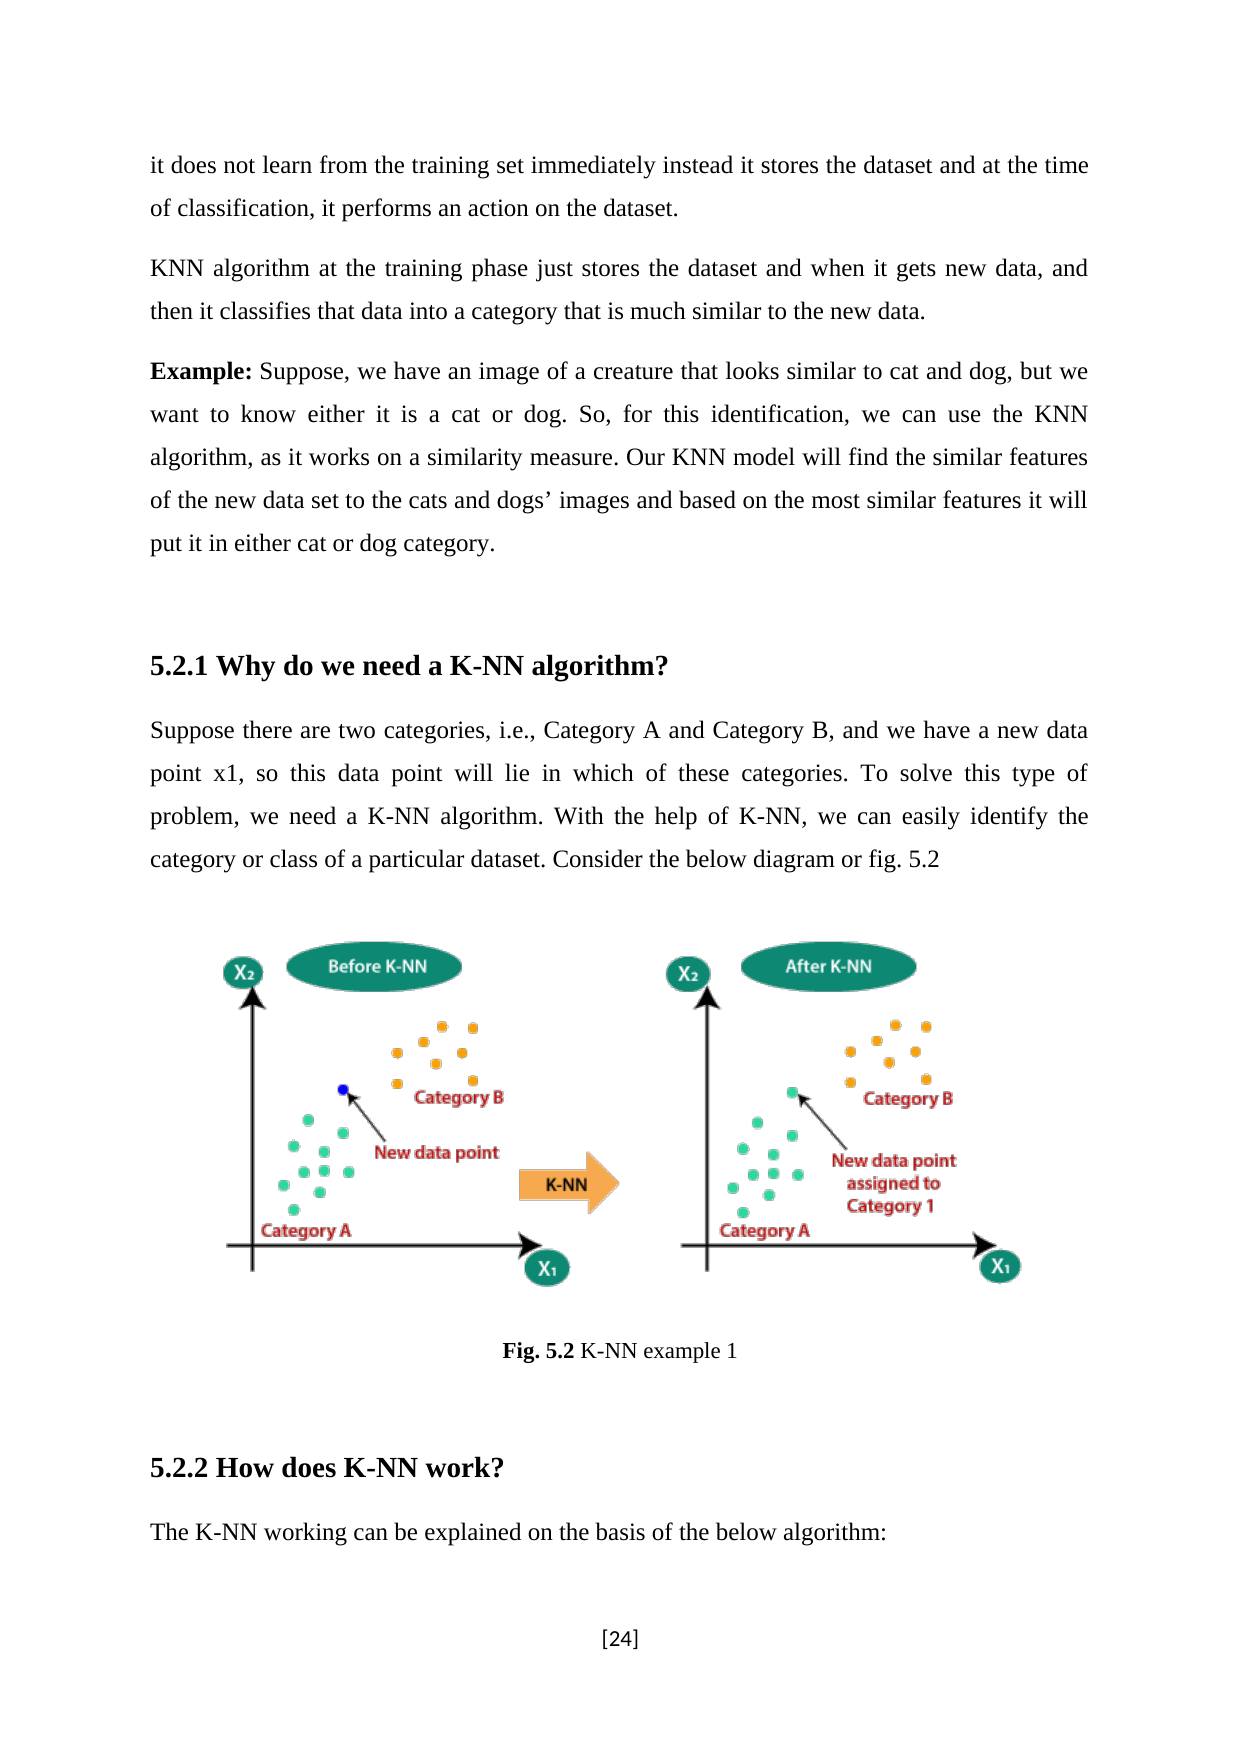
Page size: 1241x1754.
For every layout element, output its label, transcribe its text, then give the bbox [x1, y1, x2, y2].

text Example: Suppose, we have an image of a creature that looks similar to cat and dog, but we want to know either it is a cat or dog. So, for this identification, we can use the KNN algorithm, as it works on a similarity measure. Our KNN model will find the similar features of the new data set to the cats and dogs’ images and based on the most similar features it will put it in either cat or dog category. [150, 356, 1090, 557]
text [150, 150, 1090, 222]
text KNN algorithm at the training phase just stores the dataset and when it gets new data, and then it classifies that data into a category that is much similar to the new data. [150, 253, 1090, 325]
picture [217, 904, 1023, 1307]
text Suppose there are two categories, i.e., Category A and Category B, and we have a new data point x1, so this data point will lie in which of these categories. To solve this type of problem, we need a K-NN algorithm. With the help of K-NN, we can easily identify the category or class of a particular dataset. Consider the below diagram or fig. 5.2 [150, 715, 1090, 873]
text 5.2.2 How does K-NN work? [150, 1450, 1090, 1483]
text 5.2.1 Why do we need a K-NN algorithm? [150, 648, 1090, 681]
text Fig. 5.2 K-NN example 1 [150, 1338, 1090, 1364]
text The K-NN working can be explained on the basis of the below algorithm: [150, 1517, 1090, 1546]
